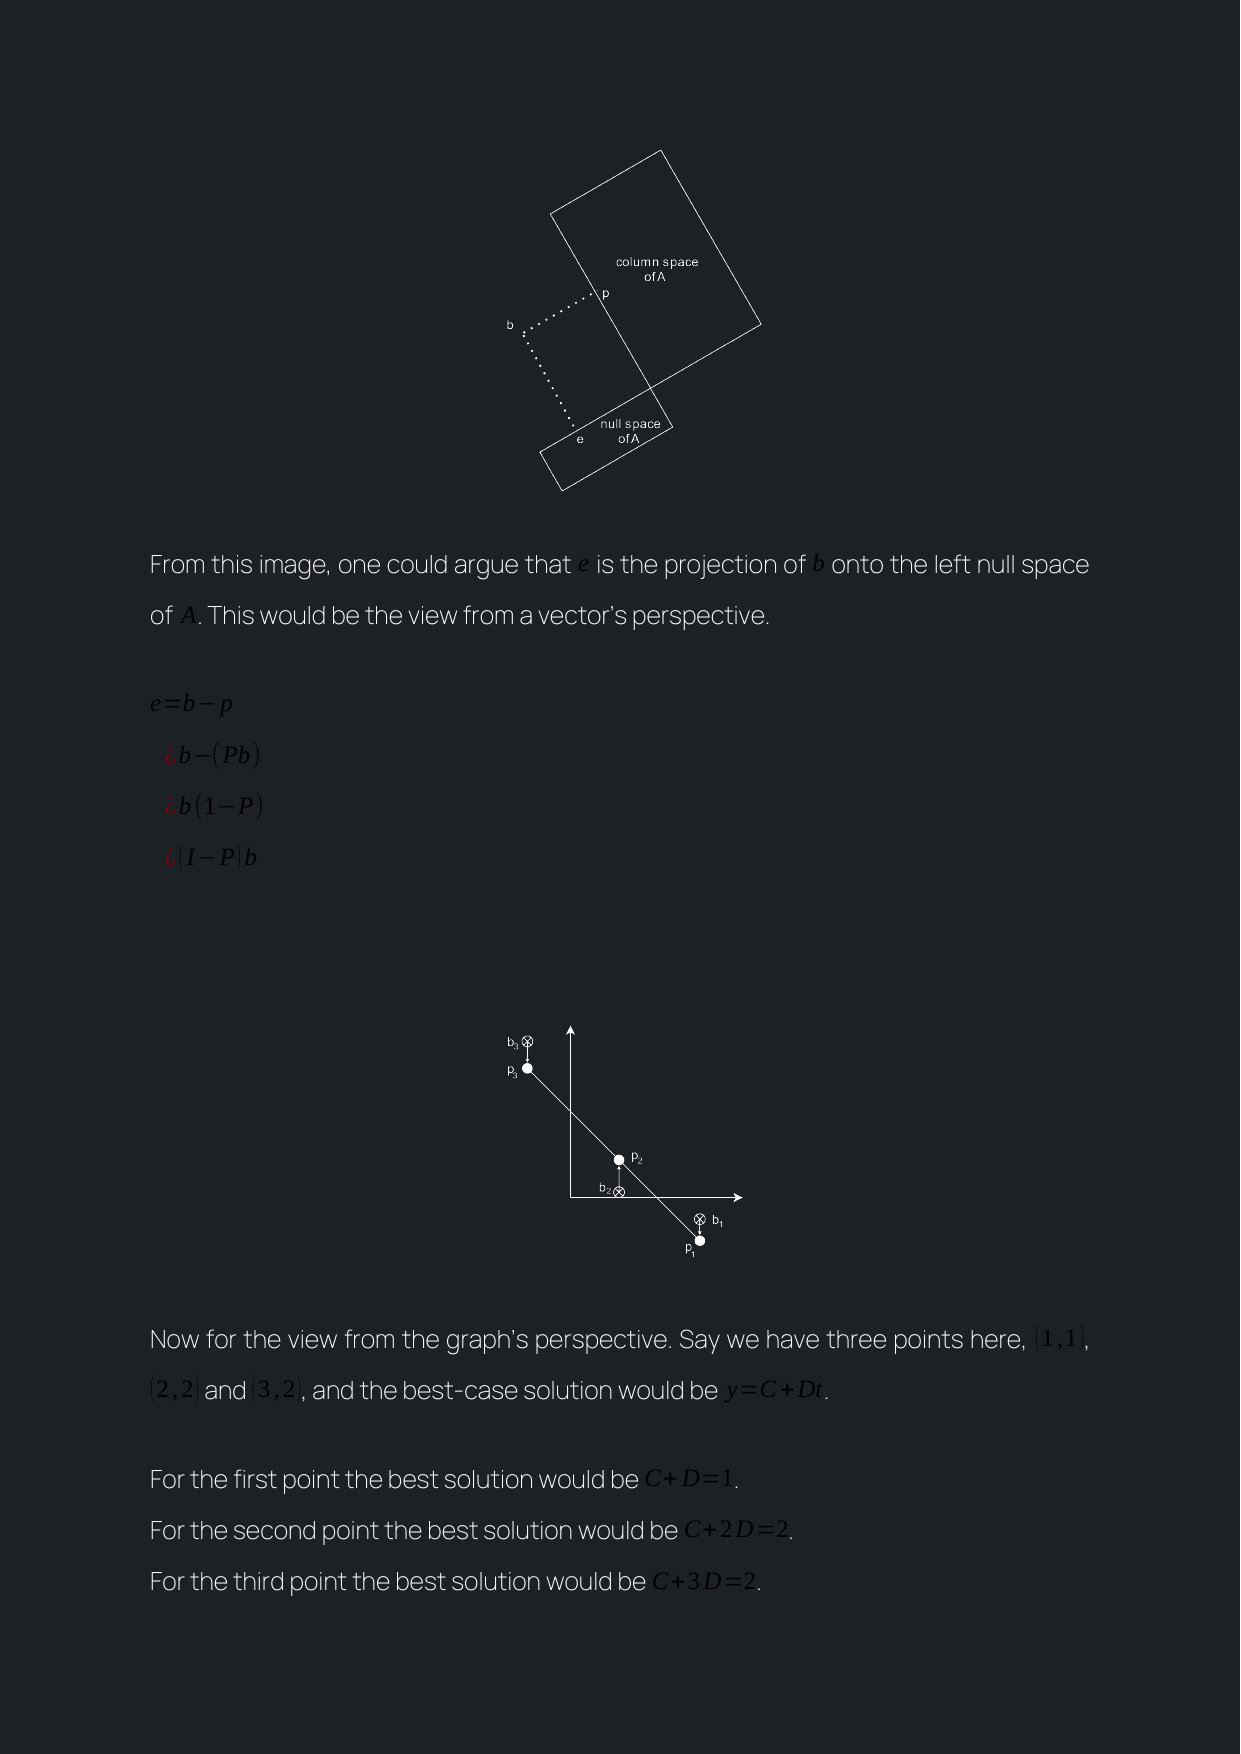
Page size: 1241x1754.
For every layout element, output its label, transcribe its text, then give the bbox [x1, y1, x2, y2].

picture [478, 150, 762, 492]
text For the second point the best solution would be . [150, 1513, 1090, 1547]
picture [489, 1017, 752, 1267]
text For the third point the best solution would be . [150, 1564, 1090, 1598]
text Now for the view from the graph’s perspective. Say we have three points here, , and , and the best-case solution would be . [150, 1321, 1090, 1407]
text From this image, one could argue that is the projection of onto the left null space of . This would be the view from a vector’s perspective. [150, 547, 1090, 632]
text For the first point the best solution would be . [150, 1461, 1090, 1496]
